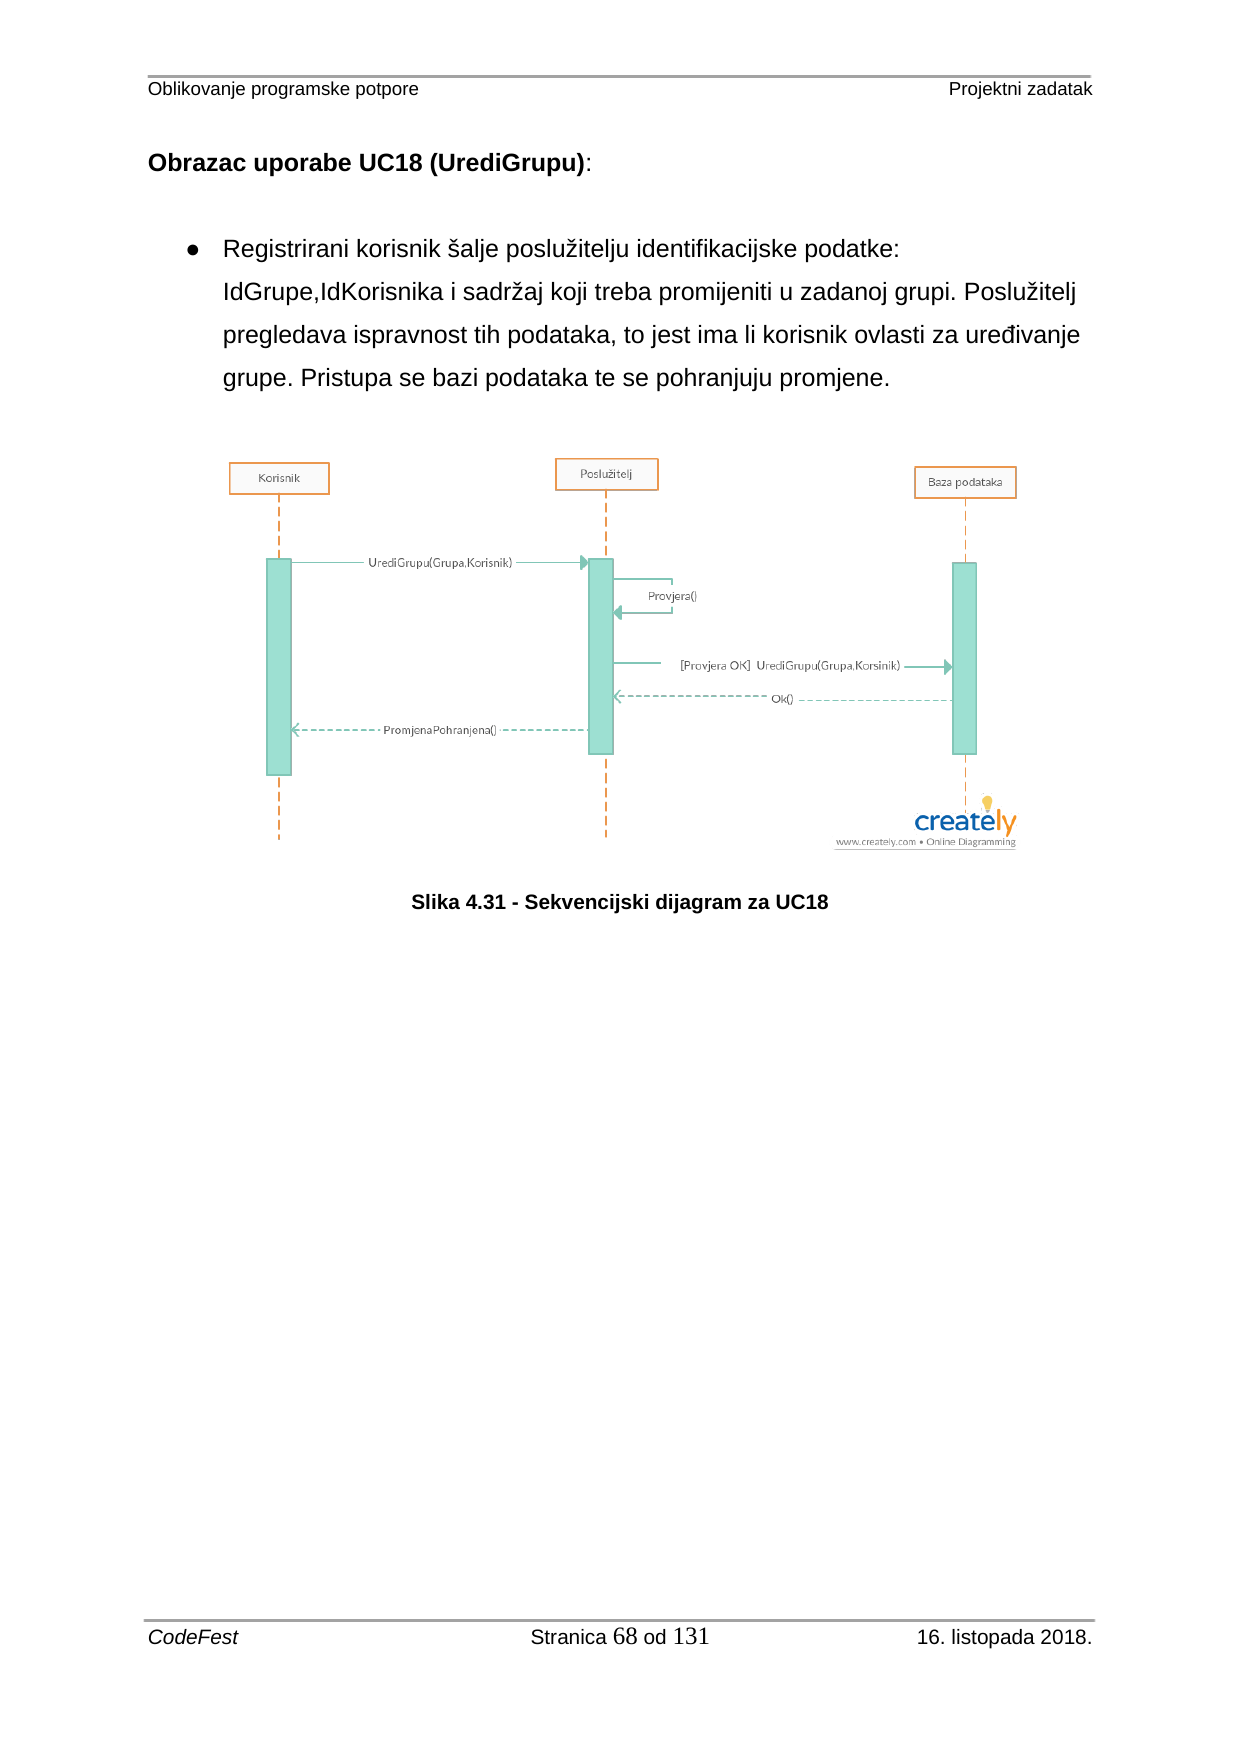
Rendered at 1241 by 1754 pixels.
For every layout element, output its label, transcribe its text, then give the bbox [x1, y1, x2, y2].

list Registrirani korisnik šalje poslužitelju identifikacijske podatke: IdGrupe,IdKorisnika i sadržaj koji treba promijeniti u zadanoj grupi. Poslužitelj pregledava ispravnost tih podataka, to jest ima li korisnik ovlasti za uređivanje grupe. Pristupa se bazi podataka te se pohranjuju promjene. [185, 234, 1093, 392]
picture [220, 449, 1027, 855]
text Obrazac uporabe UC18 (UrediGrupu): [148, 148, 1093, 176]
subtitle Slika 4.31 - Sekvencijski dijagram za UC18 [148, 890, 1093, 914]
